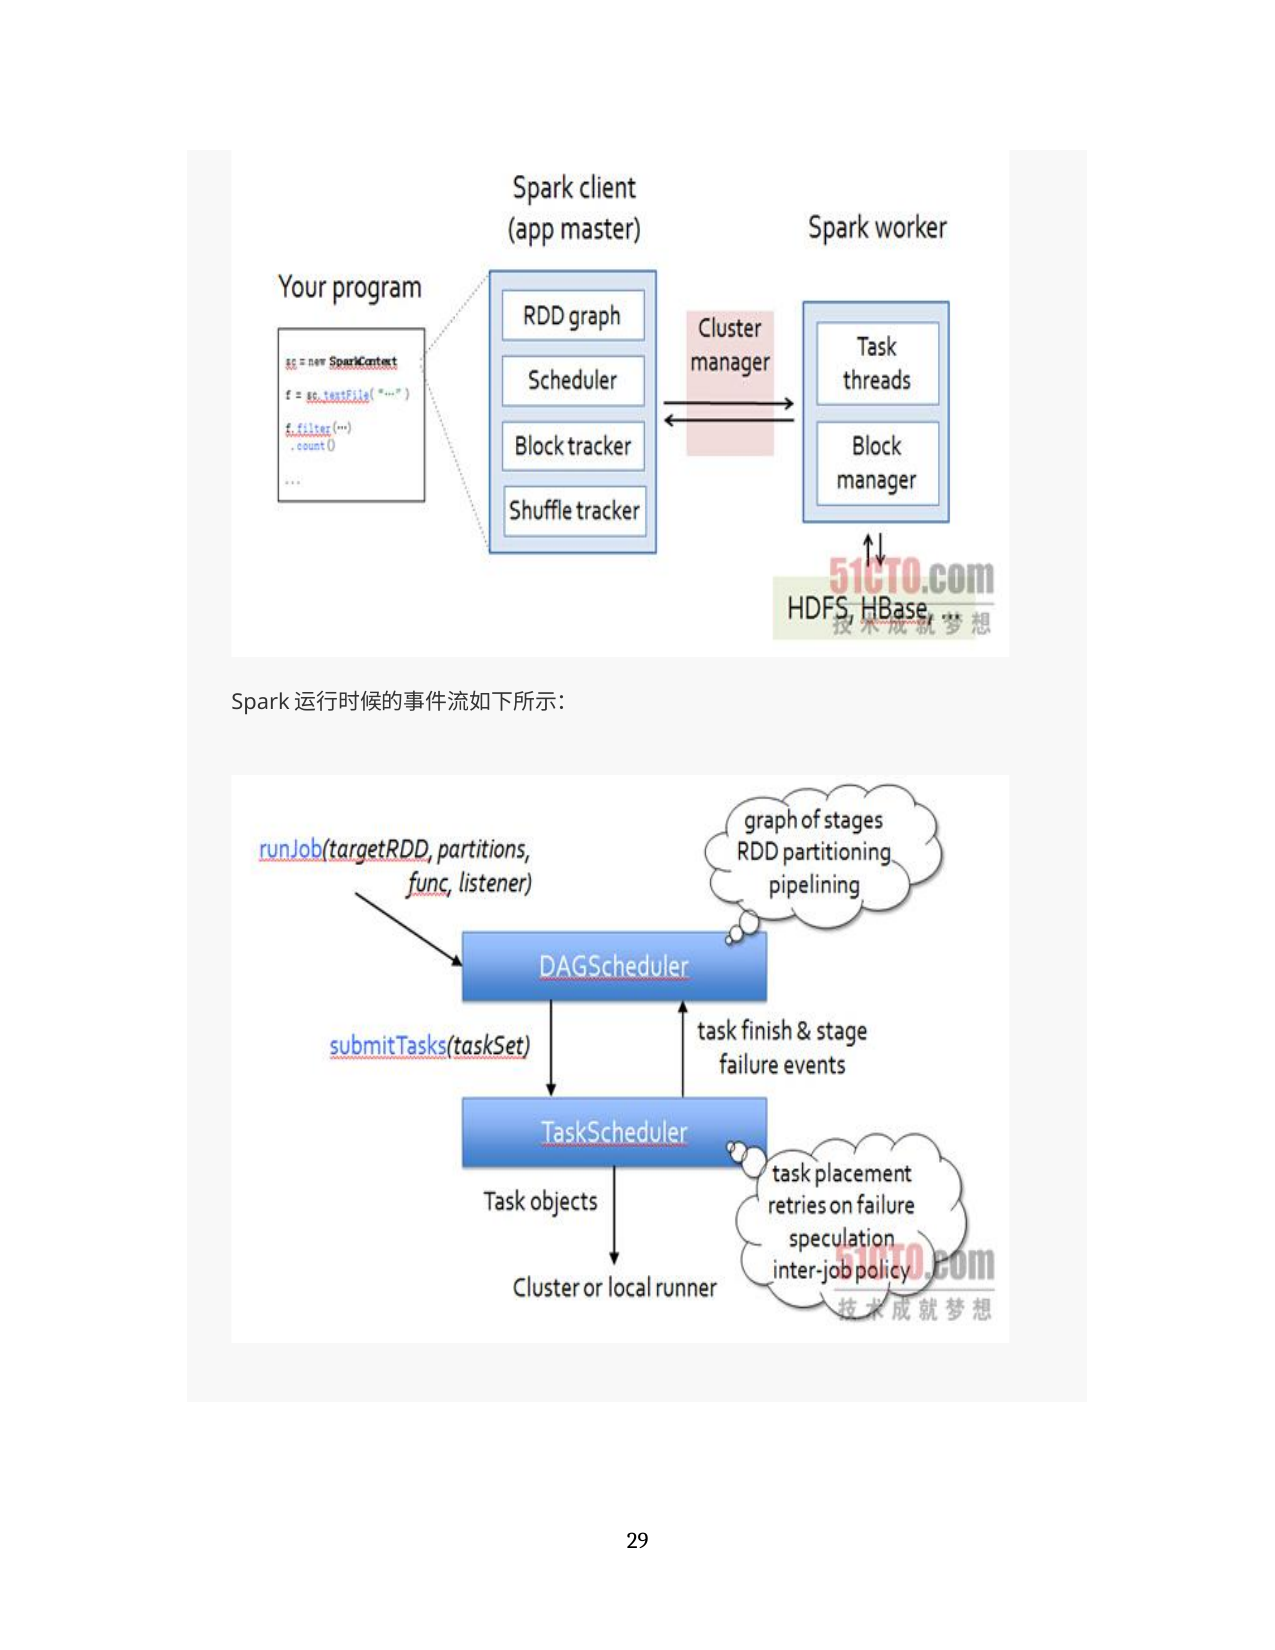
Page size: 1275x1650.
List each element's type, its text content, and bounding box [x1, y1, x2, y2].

picture [231, 150, 1010, 657]
text Spark运行时候的事件流如下所示： [187, 672, 1087, 759]
picture [231, 775, 1010, 1343]
